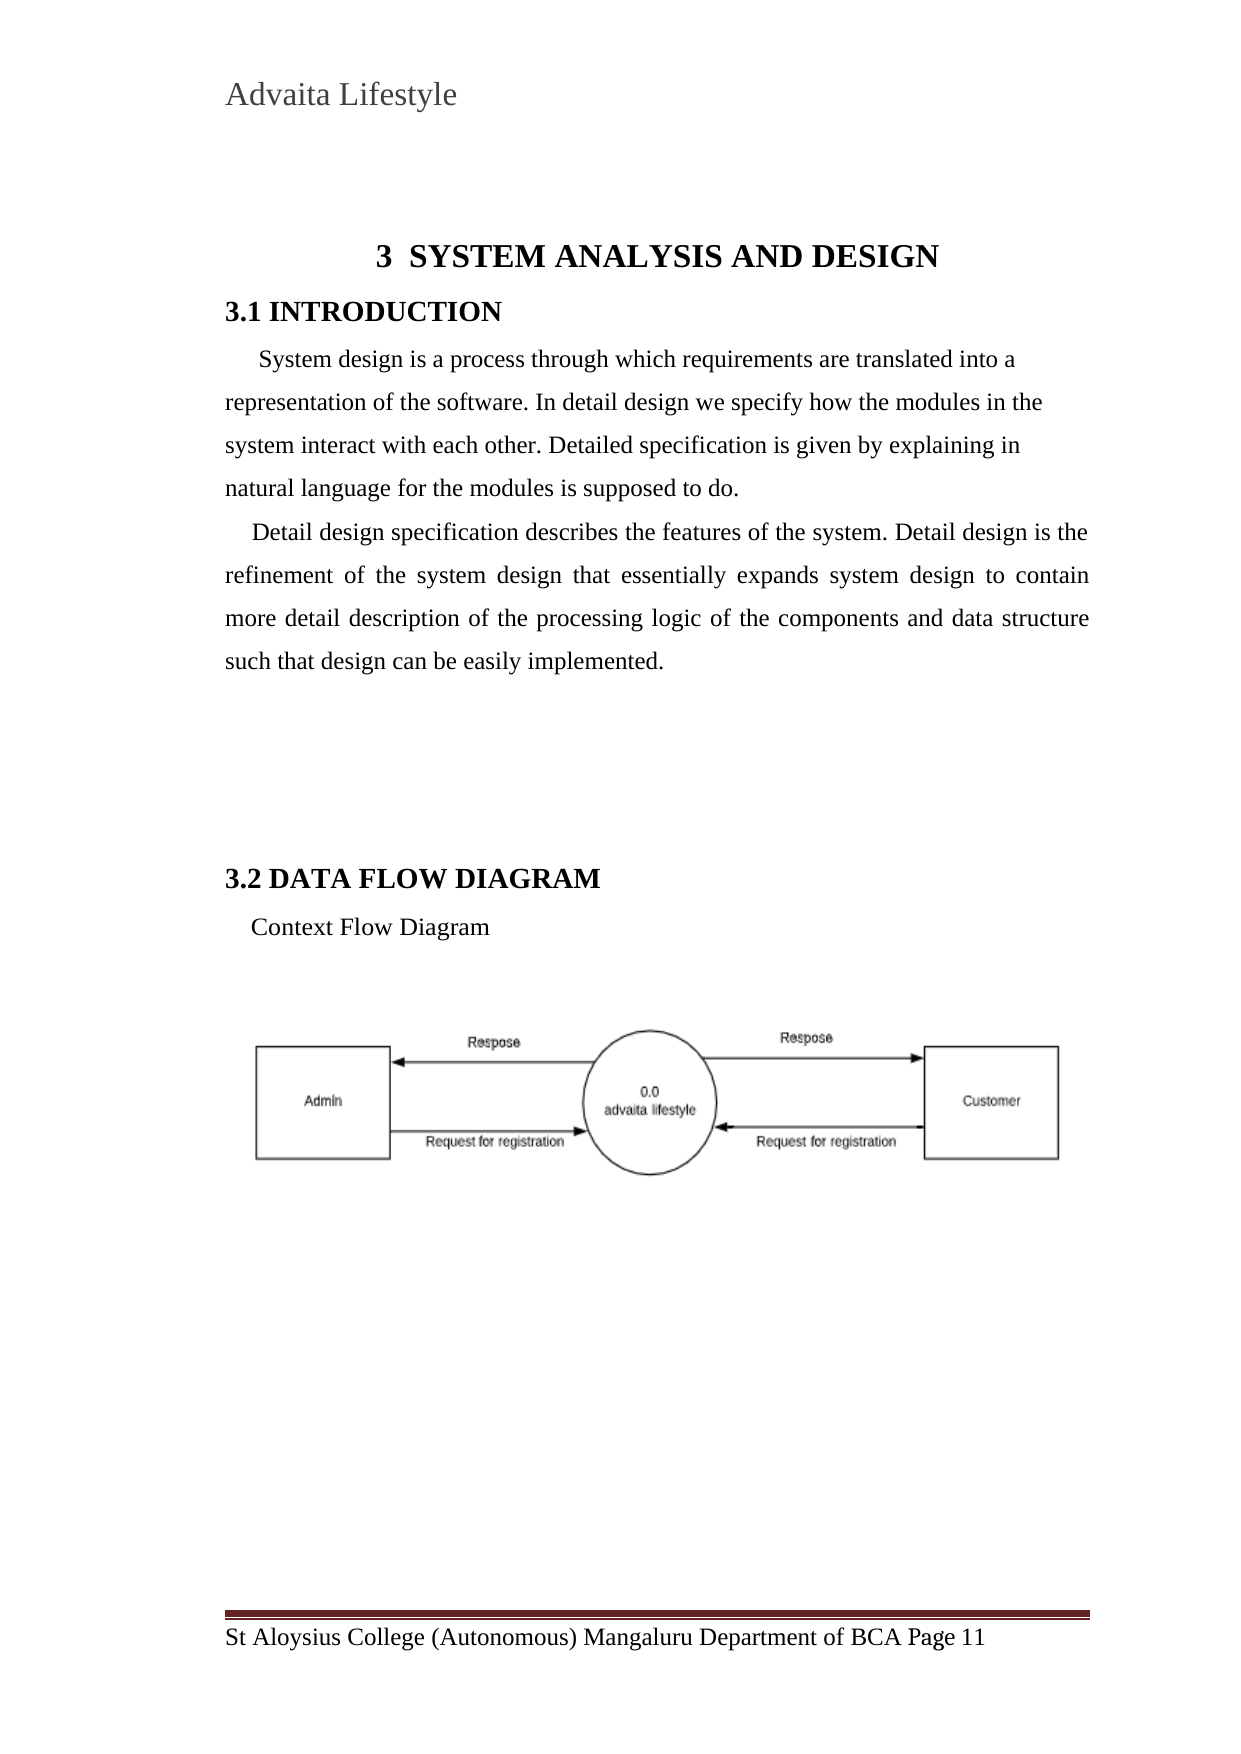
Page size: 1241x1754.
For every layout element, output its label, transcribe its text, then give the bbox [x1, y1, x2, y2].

list Context Flow Diagram [225, 912, 1090, 941]
picture [225, 983, 1090, 1207]
text 3.1 INTRODUCTION [225, 294, 1090, 327]
text 3.2 DATA FLOW DIAGRAM [225, 862, 1090, 895]
text System design is a process through which requirements are translated into a representation of the software. In detail design we specify how the modules in the system interact with each other. Detailed specification is given by explaining in natural language for the modules is supposed to do. [225, 344, 1090, 502]
text Detail design specification describes the features of the system. Detail design is the refinement of the system design that essentially expands system design to contain more detail description of the processing logic of the components and data structure such that design can be easily implemented. [225, 517, 1090, 675]
text 3 SYSTEM ANALYSIS AND DESIGN [225, 236, 1090, 274]
